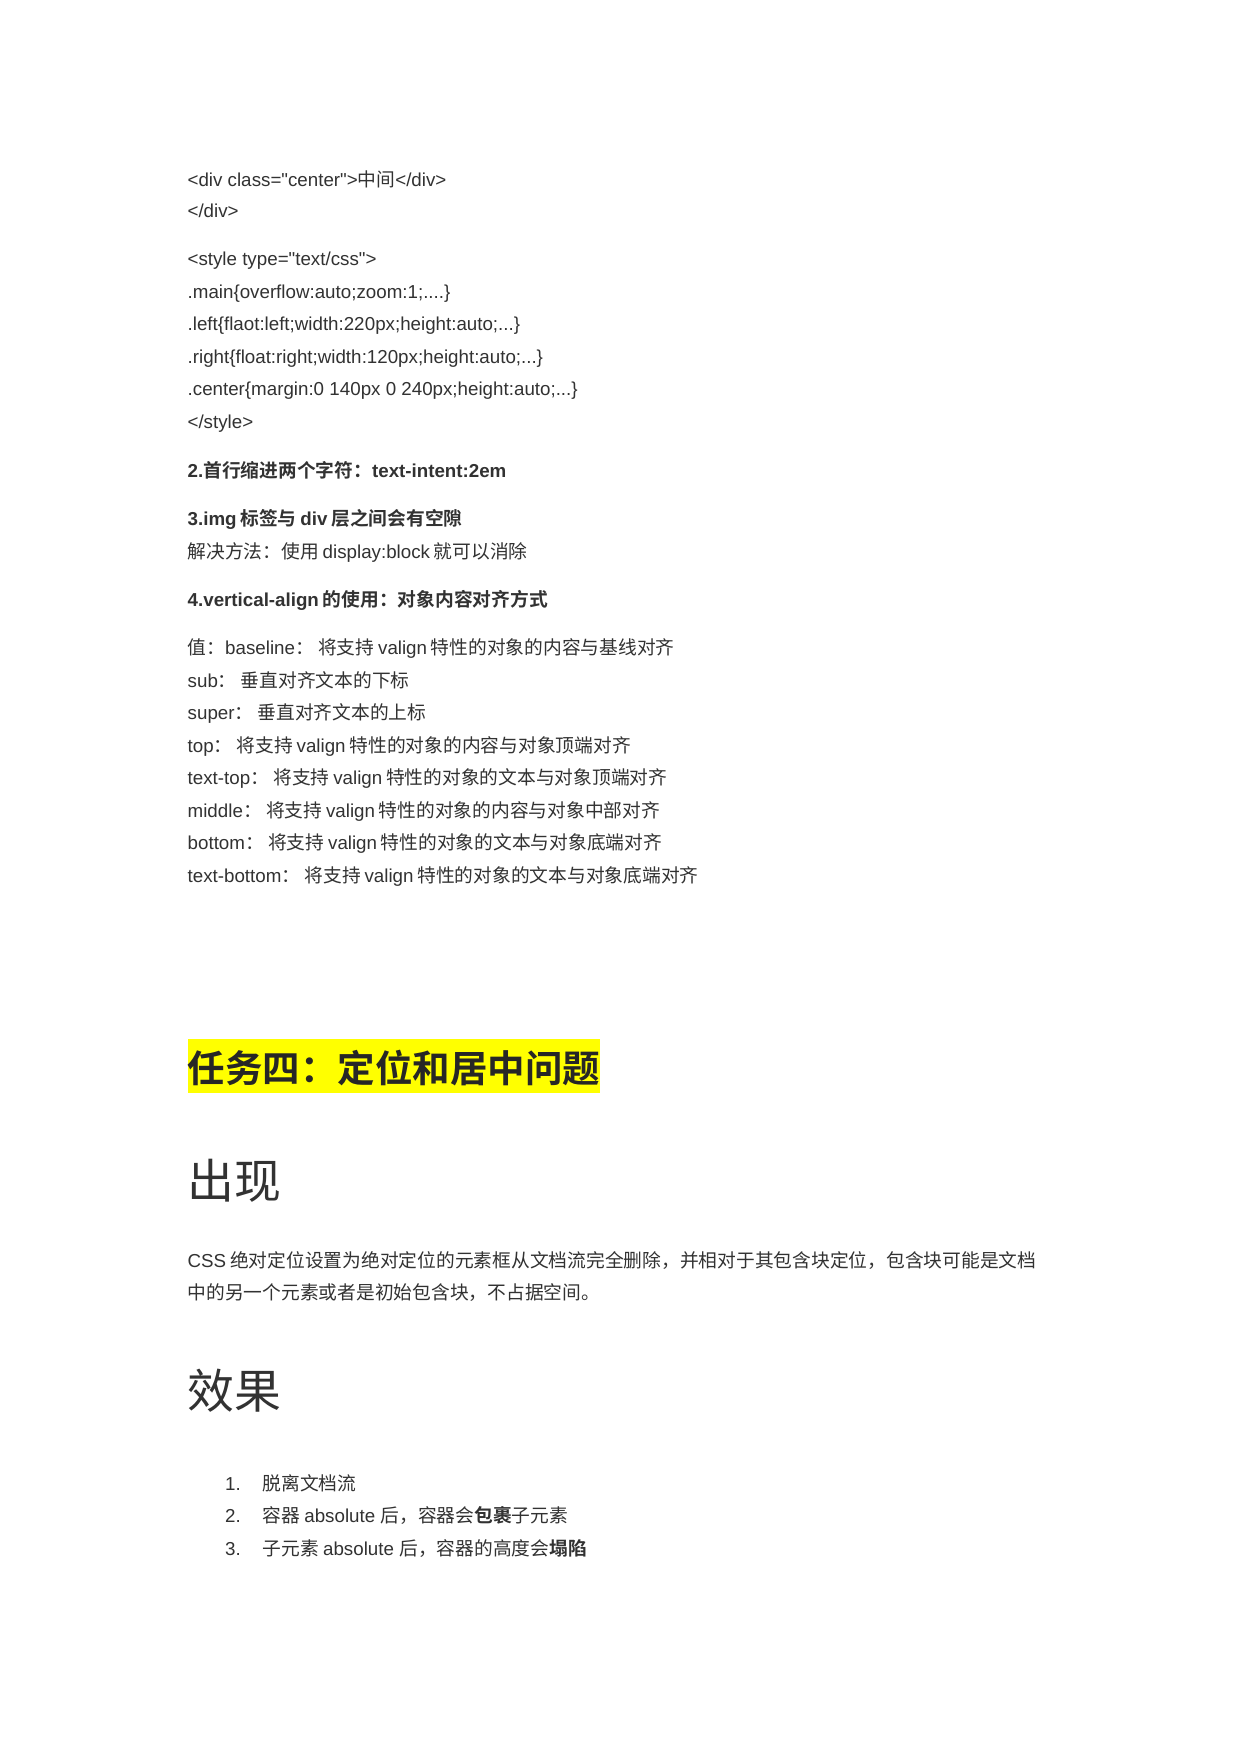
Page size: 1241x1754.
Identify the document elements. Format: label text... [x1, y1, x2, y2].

list 容器 absolute 后，容器会包裹子元素 [225, 1498, 1053, 1531]
list 子元素 absolute 后，容器的高度会塌陷 [225, 1531, 1053, 1563]
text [187, 162, 1053, 227]
text CSS绝对定位设置为绝对定位的元素框从文档流完全删除，并相对于其包含块定位，包含块可能是文档中的另一个元素或者是初始包含块，不占据空间。 [187, 1243, 1053, 1308]
text <style type="text/css"> .main{overflow:auto;zoom:1;....} .left{flaot:left;width:220px;height:auto;...} .right{float:right;width:120px;height:auto;...} .center{margin:0 140px 0 240px;height:auto;...} </style> [187, 243, 1053, 438]
text 2.首行缩进两个字符：text-intent:2em [187, 453, 1053, 486]
text 4.vertical-align的使用：对象内容对齐方式 [187, 582, 1053, 614]
text 值：baseline： 将支持valign特性的对象的内容与基线对齐 sub： 垂直对齐文本的下标 super： 垂直对齐文本的上标 top： 将支持valign特性的对象的内容与对象顶端对齐 text-top： 将支持valign特性的对象的文本与对象顶端对齐 middle： 将支持valign特性的对象的内容与对象中部对齐 bottom： 将支持valign特性的对象的文本与对象底端对齐 text-bottom： 将支持valign特性的对象的文本与对象底端对齐 [187, 630, 1053, 890]
text 效果 [187, 1339, 1053, 1436]
text 出现 [187, 1129, 1053, 1227]
subtitle 任务四：定位和居中问题 [187, 1033, 1053, 1098]
text 3.img标签与div层之间会有空隙 解决方法：使用display:block就可以消除 [187, 501, 1053, 566]
list 脱离文档流 [225, 1466, 1053, 1498]
